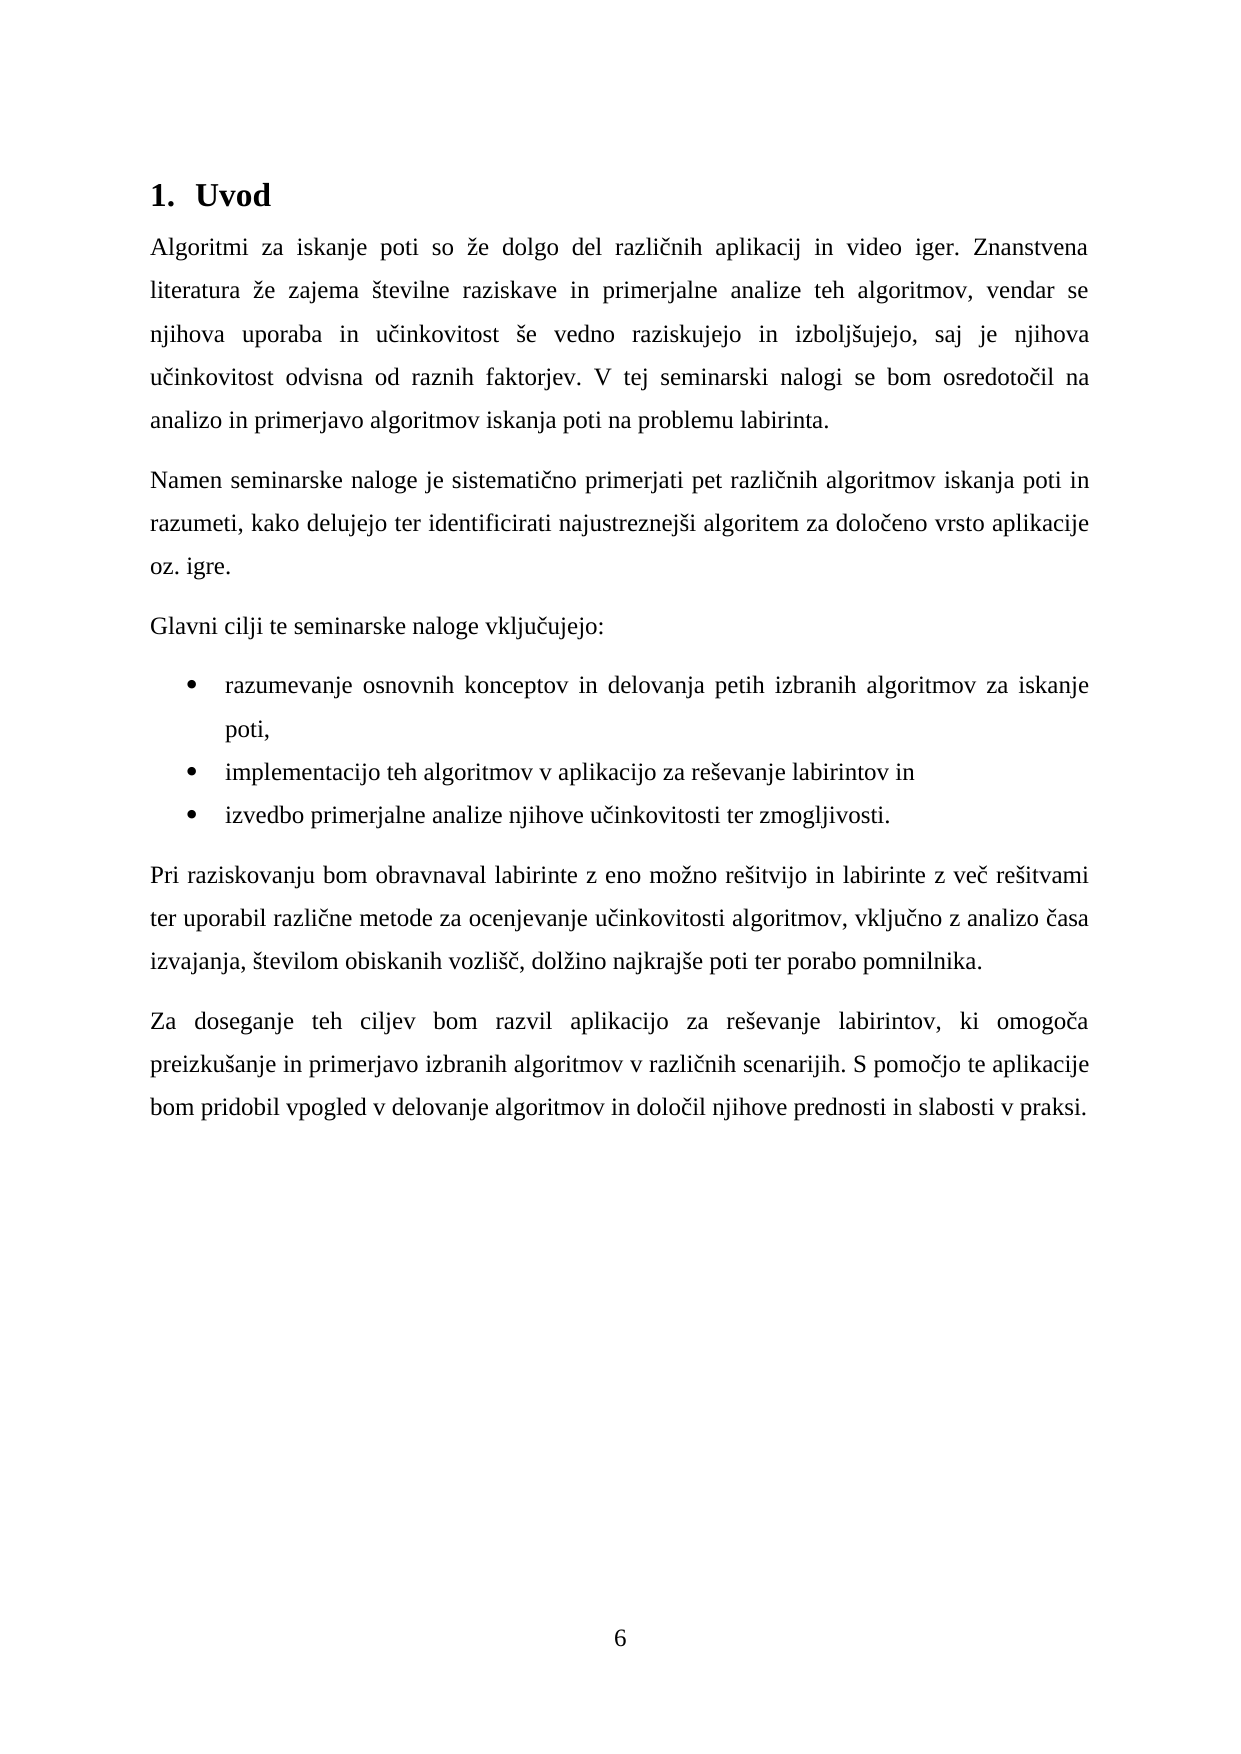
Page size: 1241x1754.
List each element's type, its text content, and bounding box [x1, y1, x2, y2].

text Namen seminarske naloge je sistematično primerjati pet različnih algoritmov iskanja poti in razumeti, kako delujejo ter identificirati najustreznejši algoritem za določeno vrsto aplikacije oz. igre. [150, 465, 1090, 580]
subtitle Uvod [150, 175, 1090, 213]
text Algoritmi za iskanje poti so že dolgo del različnih aplikacij in video iger. Znanstvena literatura že zajema številne raziskave in primerjalne analize teh algoritmov, vendar se njihova uporaba in učinkovitost še vedno raziskujejo in izboljšujejo, saj je njihova učinkovitost odvisna od raznih faktorjev. V tej seminarski nalogi se bom osredotočil na analizo in primerjavo algoritmov iskanja poti na problemu labirinta. [150, 232, 1090, 434]
text Za doseganje teh ciljev bom razvil aplikacijo za reševanje labirintov, ki omogoča preizkušanje in primerjavo izbranih algoritmov v različnih scenarijih. S pomočjo te aplikacije bom pridobil vpogled v delovanje algoritmov in določil njihove prednosti in slabosti v praksi. [150, 1006, 1090, 1121]
text Pri raziskovanju bom obravnaval labirinte z eno možno rešitvijo in labirinte z več rešitvami ter uporabil različne metode za ocenjevanje učinkovitosti algoritmov, vključno z analizo časa izvajanja, številom obiskanih vozlišč, dolžino najkrajše poti ter porabo pomnilnika. [150, 860, 1090, 975]
list izvedbo primerjalne analize njihove učinkovitosti ter zmogljivosti. [187, 800, 1090, 829]
text Glavni cilji te seminarske naloge vključujejo: [150, 611, 1090, 639]
list implementacijo teh algoritmov v aplikacijo za reševanje labirintov in [187, 757, 1090, 786]
list razumevanje osnovnih konceptov in delovanja petih izbranih algoritmov za iskanje poti, [187, 671, 1090, 742]
